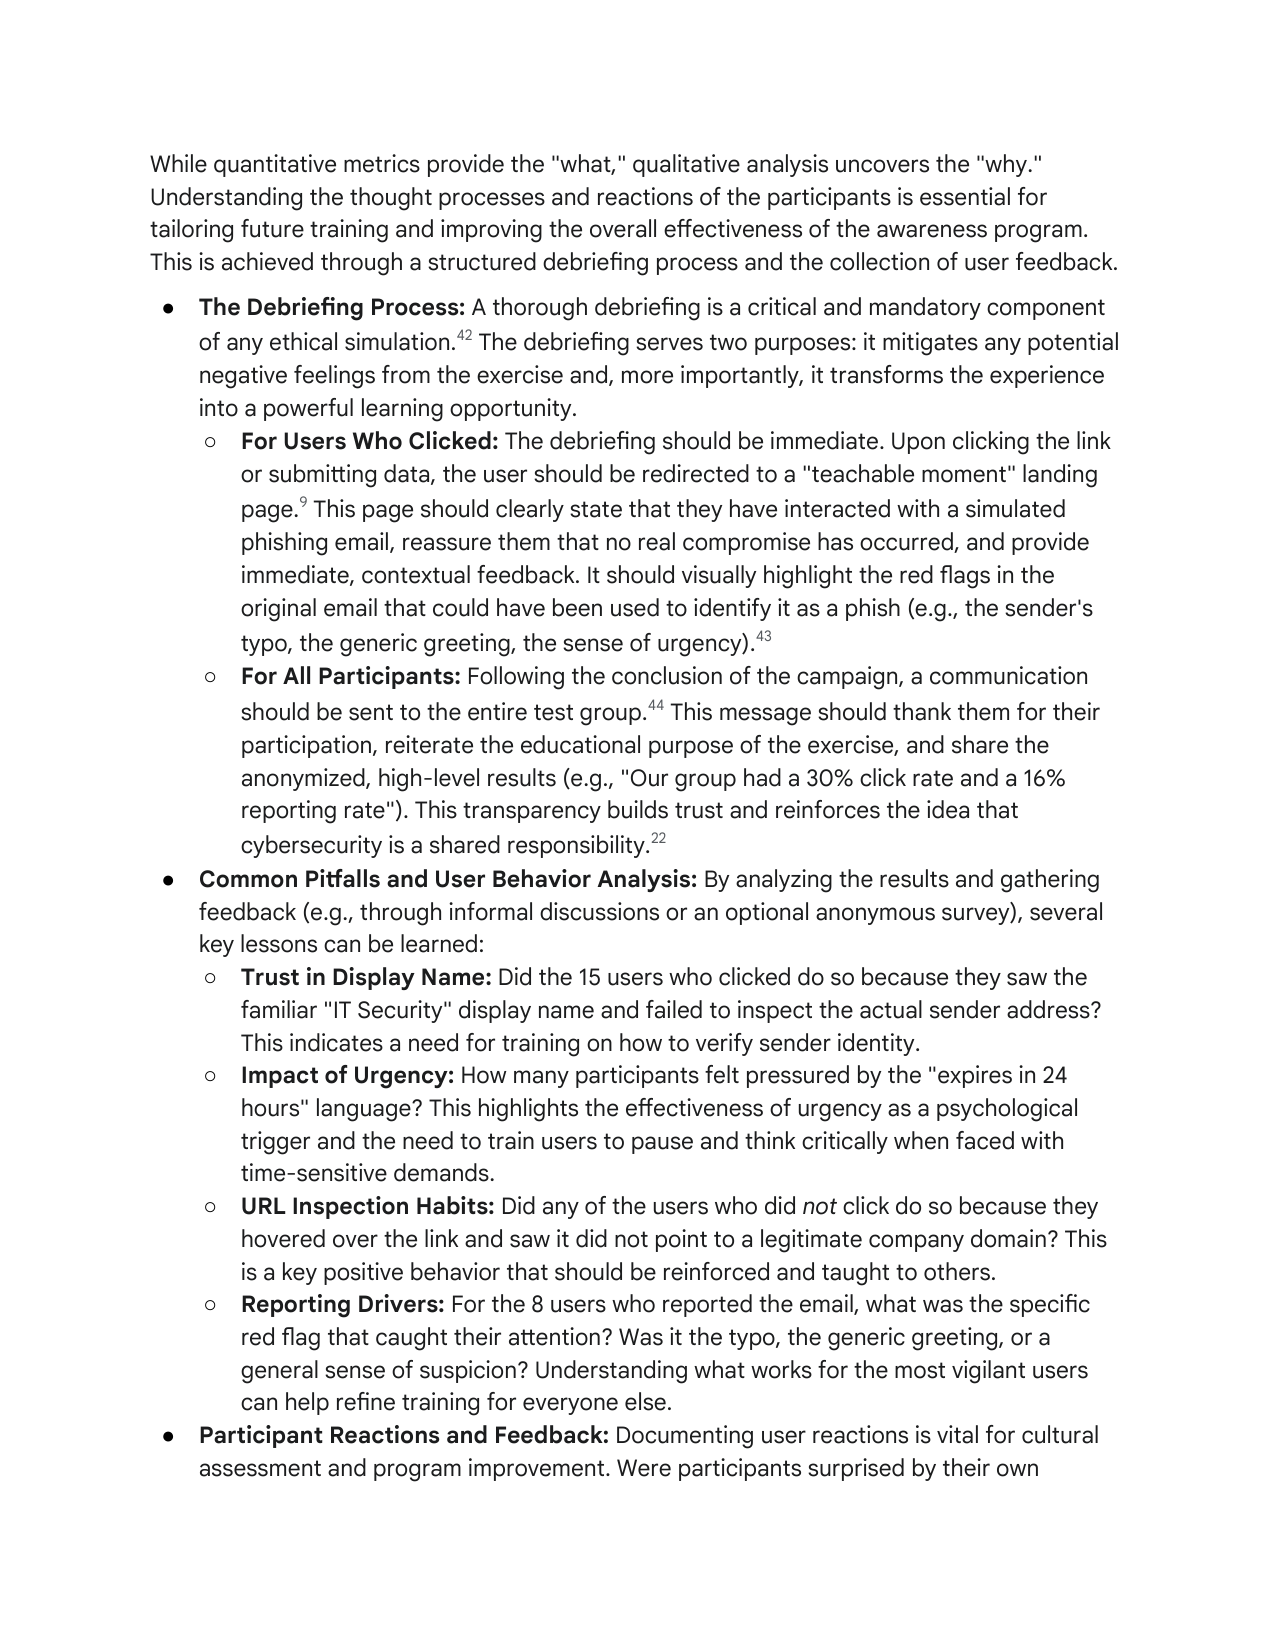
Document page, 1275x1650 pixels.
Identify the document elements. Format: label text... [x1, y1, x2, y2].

list Common Pitfalls and User Behavior Analysis: By analyzing the results and gathering feedback (e.g., through informal discussions or an optional anonymous survey), several key lessons can be learned: [161, 865, 1125, 959]
list The Debriefing Process: A thorough debriefing is a critical and mandatory component of any ethical simulation.42 The debriefing serves two purposes: it mitigates any potential negative feelings from the exercise and, more importantly, it transforms the experience into a powerful learning opportunity. [161, 293, 1125, 423]
list For All Participants: Following the conclusion of the campaign, a communication should be sent to the entire test group.44 This message should thank them for their participation, reiterate the educational purpose of the exercise, and share the anonymized, high-level results (e.g., "Our group had a 30% click rate and a 16% reporting rate"). This transparency builds trust and reinforces the idea that cybersecurity is a shared responsibility.22 [203, 663, 1125, 861]
list URL Inspection Habits: Did any of the users who did not click do so because they hovered over the link and saw it did not point to a legitimate company domain? This is a key positive behavior that should be reinforced and taught to others. [203, 1192, 1125, 1287]
list Trust in Display Name: Did the 15 users who clicked do so because they saw the familiar "IT Security" display name and failed to inspect the actual sender address? This indicates a need for training on how to verify sender identity. [203, 963, 1125, 1058]
text While quantitative metrics provide the "what," qualitative analysis uncovers the "why." Understanding the thought processes and reactions of the participants is essential for tailoring future training and improving the overall effectiveness of the awareness program. This is achieved through a structured debriefing process and the collection of user feedback. [150, 150, 1125, 277]
list For Users Who Clicked: The debriefing should be immediate. Upon clicking the link or submitting data, the user should be redirected to a "teachable moment" landing page.9 This page should clearly state that they have interacted with a simulated phishing email, reassure them that no real compromise has occurred, and provide immediate, contextual feedback. It should visually highlight the red flags in the original email that could have been used to identify it as a phish (e.g., the sender's typo, the generic greeting, the sense of urgency).43 [203, 427, 1125, 658]
list Reporting Drivers: For the 8 users who reported the email, what was the specific red flag that caught their attention? Was it the typo, the generic greeting, or a general sense of suspicion? Understanding what works for the most vigilant users can help refine training for everyone else. [203, 1291, 1125, 1417]
list Impact of Urgency: How many participants felt pressured by the "expires in 24 hours" language? This highlights the effectiveness of urgency as a psychological trigger and the need to train users to pause and think critically when faced with time-sensitive demands. [203, 1062, 1125, 1188]
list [161, 1421, 1125, 1483]
